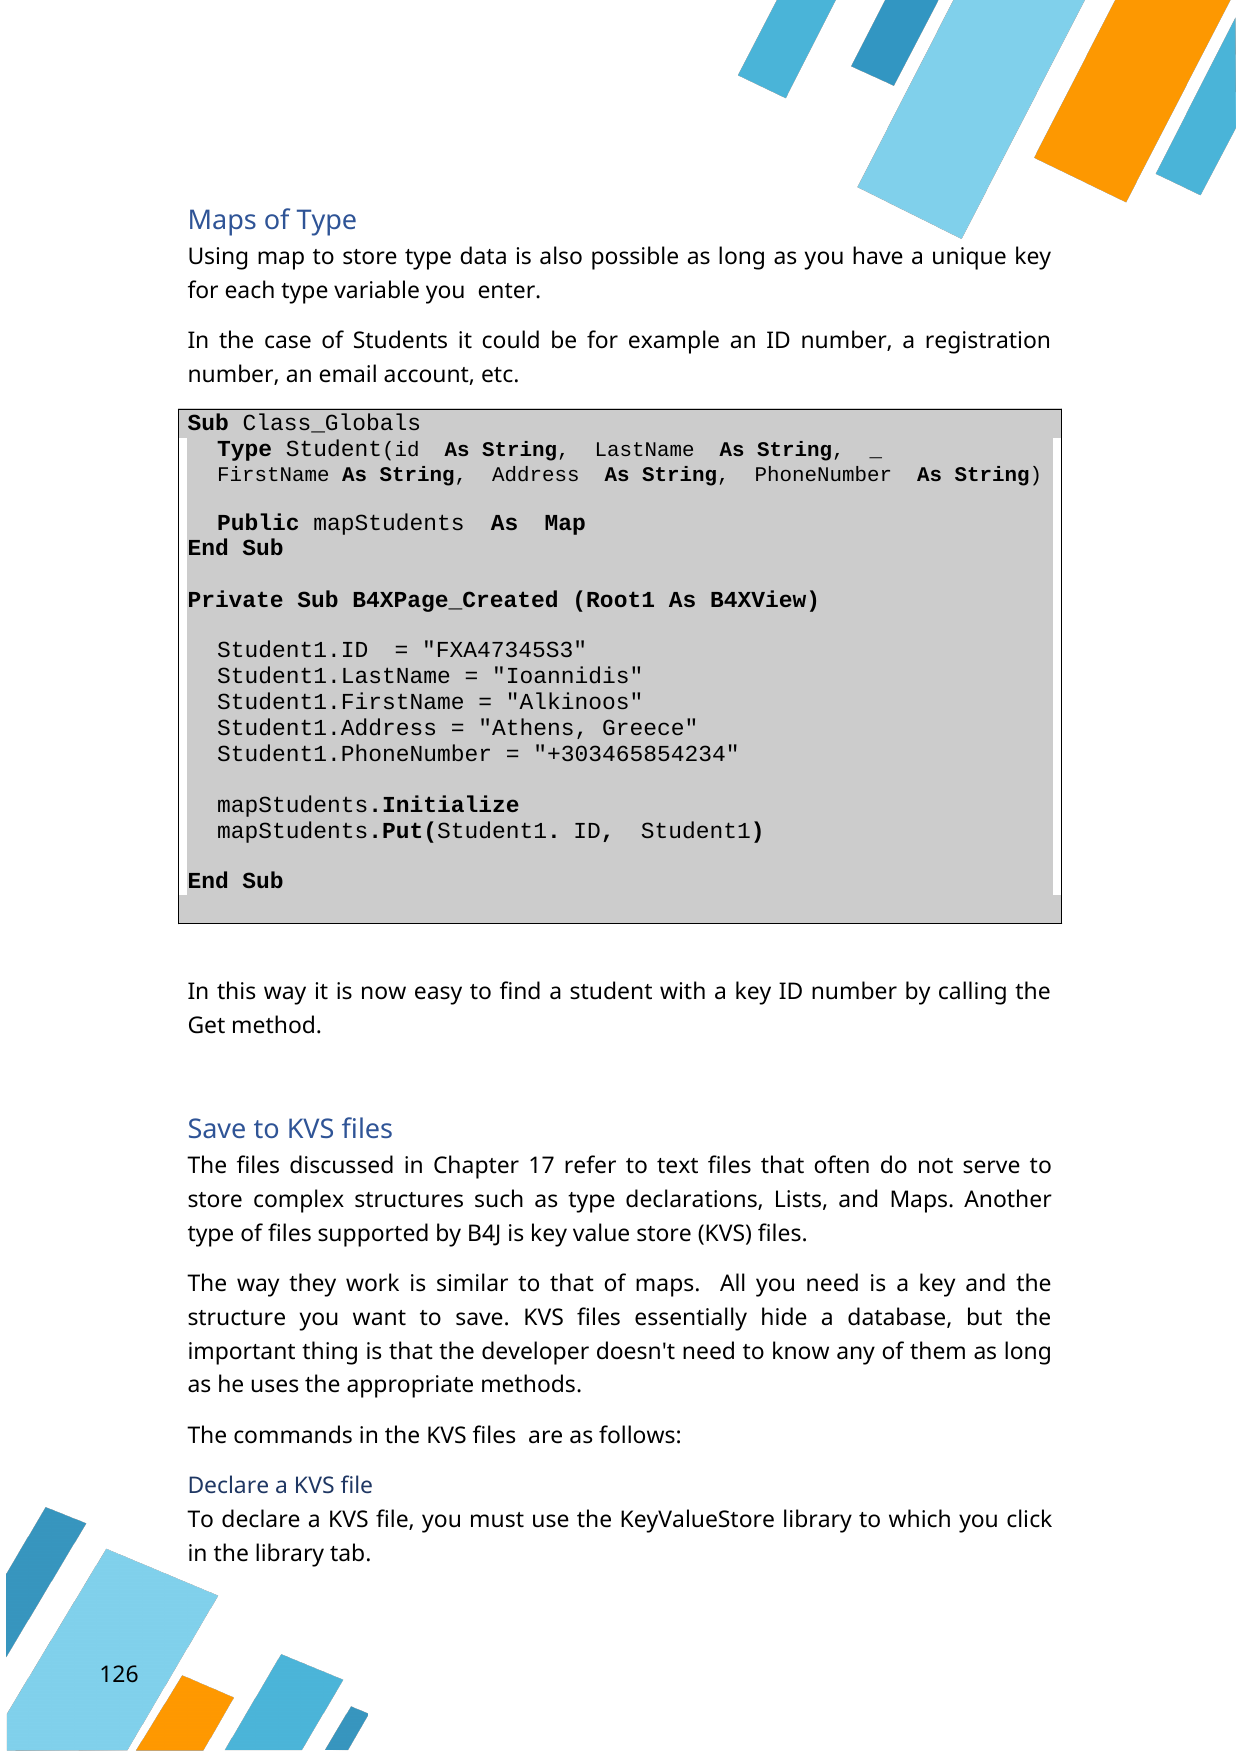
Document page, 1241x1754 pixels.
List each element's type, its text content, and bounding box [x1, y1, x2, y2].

picture [6, 1507, 368, 1751]
text Student1.PhoneNumber = "+303465854234" [187, 742, 1053, 768]
subtitle Declare a KVS file [187, 1469, 1053, 1500]
text Sub Class_Globals [179, 410, 1061, 438]
text Using map to store type data is also possible as long as you have a unique key for each type variable you enter. [187, 240, 1053, 305]
text To declare a KVS file, you must use the KeyValueStore library to which you click in the library tab. [187, 1503, 1053, 1568]
text End Sub [187, 869, 1053, 892]
text FirstName As String, Address As String, PhoneNumber As String) [187, 463, 1053, 487]
text In the case of Students it could be for example an ID number, a registration number, an email account, etc. [187, 324, 1053, 389]
text Type Student(id As String, LastName As String, _ [187, 438, 1053, 463]
text Public mapStudents As Map [187, 511, 1053, 537]
text The commands in the KVS files are as follows: [187, 1419, 1053, 1450]
text Private Sub B4XPage_Created (Root1 As B4XView) [187, 589, 1053, 614]
text Student1.FirstName = "Alkinoos" [187, 690, 1053, 716]
text End Sub [187, 537, 1053, 563]
text Student1.ID = "FXA47345S3" [187, 638, 1053, 664]
text The files discussed in Chapter 17 refer to text files that often do not serve to store complex structures such as type declarations, Lists, and Maps. Another type of files supported by B4J is key value store (KVS) files. [187, 1149, 1053, 1248]
text mapStudents.Initialize [187, 794, 1053, 820]
subtitle Save to KVS files [187, 1109, 1053, 1146]
text mapStudents.Put(Student1. ID, Student1) [187, 820, 1053, 846]
text In this way it is now easy to find a student with a key ID number by calling the Get method. [187, 975, 1053, 1040]
text The way they work is similar to that of maps. All you need is a key and the structure you want to save. KVS files essentially hide a database, but the important thing is that the developer doesn't need to know any of them as long as he uses the appropriate methods. [187, 1267, 1053, 1399]
picture [738, 0, 1236, 239]
text Student1.Address = "Athens, Greece" [187, 716, 1053, 742]
text Student1.LastName = "Ioannidis" [187, 664, 1053, 690]
subtitle Maps of Type [187, 200, 1053, 237]
